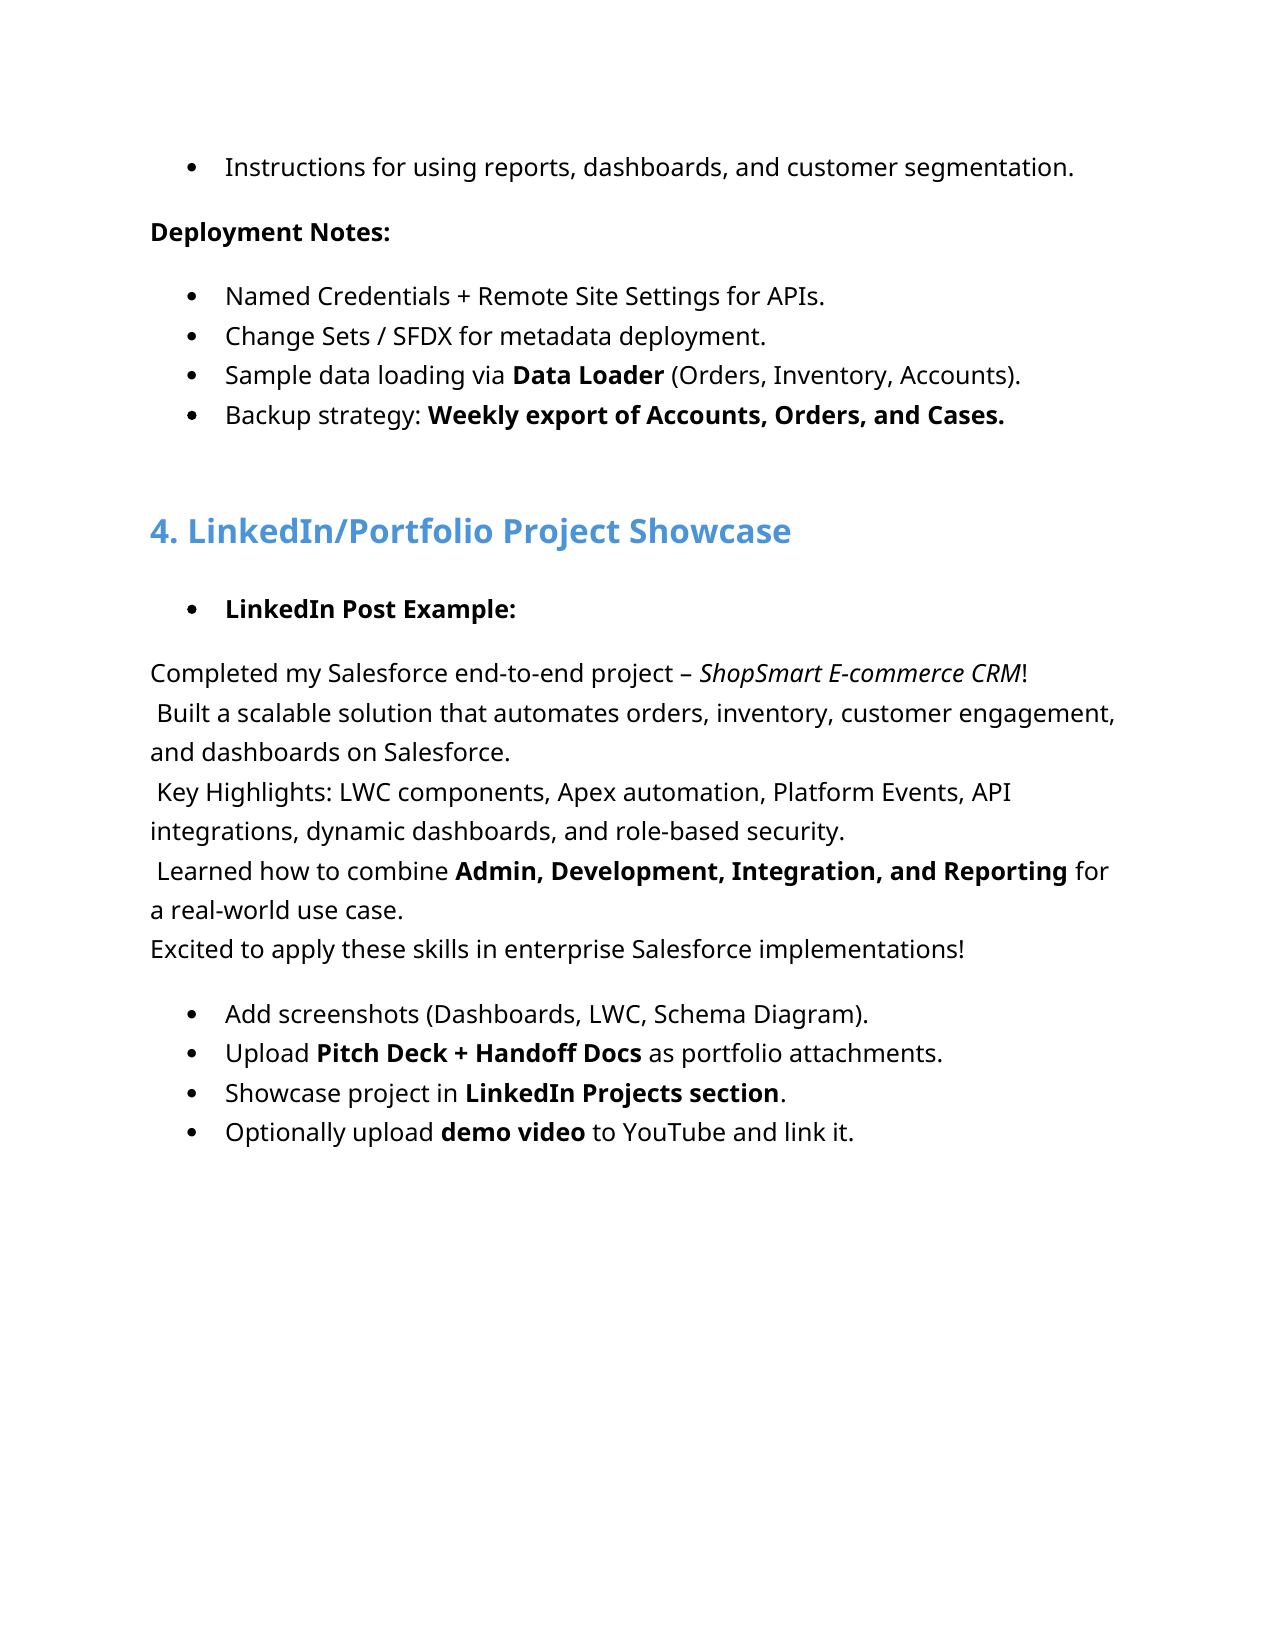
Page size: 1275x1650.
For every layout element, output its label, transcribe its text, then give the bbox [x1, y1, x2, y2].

text 4. LinkedIn/Portfolio Project Showcase [150, 507, 1125, 553]
list Sample data loading via Data Loader (Orders, Inventory, Accounts). [187, 358, 1125, 392]
list Add screenshots (Dashboards, LWC, Schema Diagram). [187, 997, 1125, 1031]
text Deployment Notes: [150, 214, 1125, 248]
list LinkedIn Post Example: [187, 591, 1125, 625]
text Completed my Salesforce end-to-end project – ShopSmart E-commerce CRM! Built a scalable solution that automates orders, inventory, customer engagement, and dashboards on Salesforce. Key Highlights: LWC components, Apex automation, Platform Events, API integrations, dynamic dashboards, and role-based security. Learned how to combine Admin, Development, Integration, and Reporting for a real-world use case. Excited to apply these skills in enterprise Salesforce implementations! [150, 656, 1125, 966]
list Showcase project in LinkedIn Projects section. [187, 1076, 1125, 1109]
list Named Credentials + Remote Site Settings for APIs. [187, 279, 1125, 313]
list Change Sets / SFDX for metadata deployment. [187, 318, 1125, 352]
list Backup strategy: Weekly export of Accounts, Orders, and Cases. [187, 397, 1125, 431]
list Optionally upload demo video to YouTube and link it. [187, 1115, 1125, 1149]
list Upload Pitch Deck + Handoff Docs as portfolio attachments. [187, 1036, 1125, 1070]
list Instructions for using reports, dashboards, and customer segmentation. [187, 150, 1125, 184]
